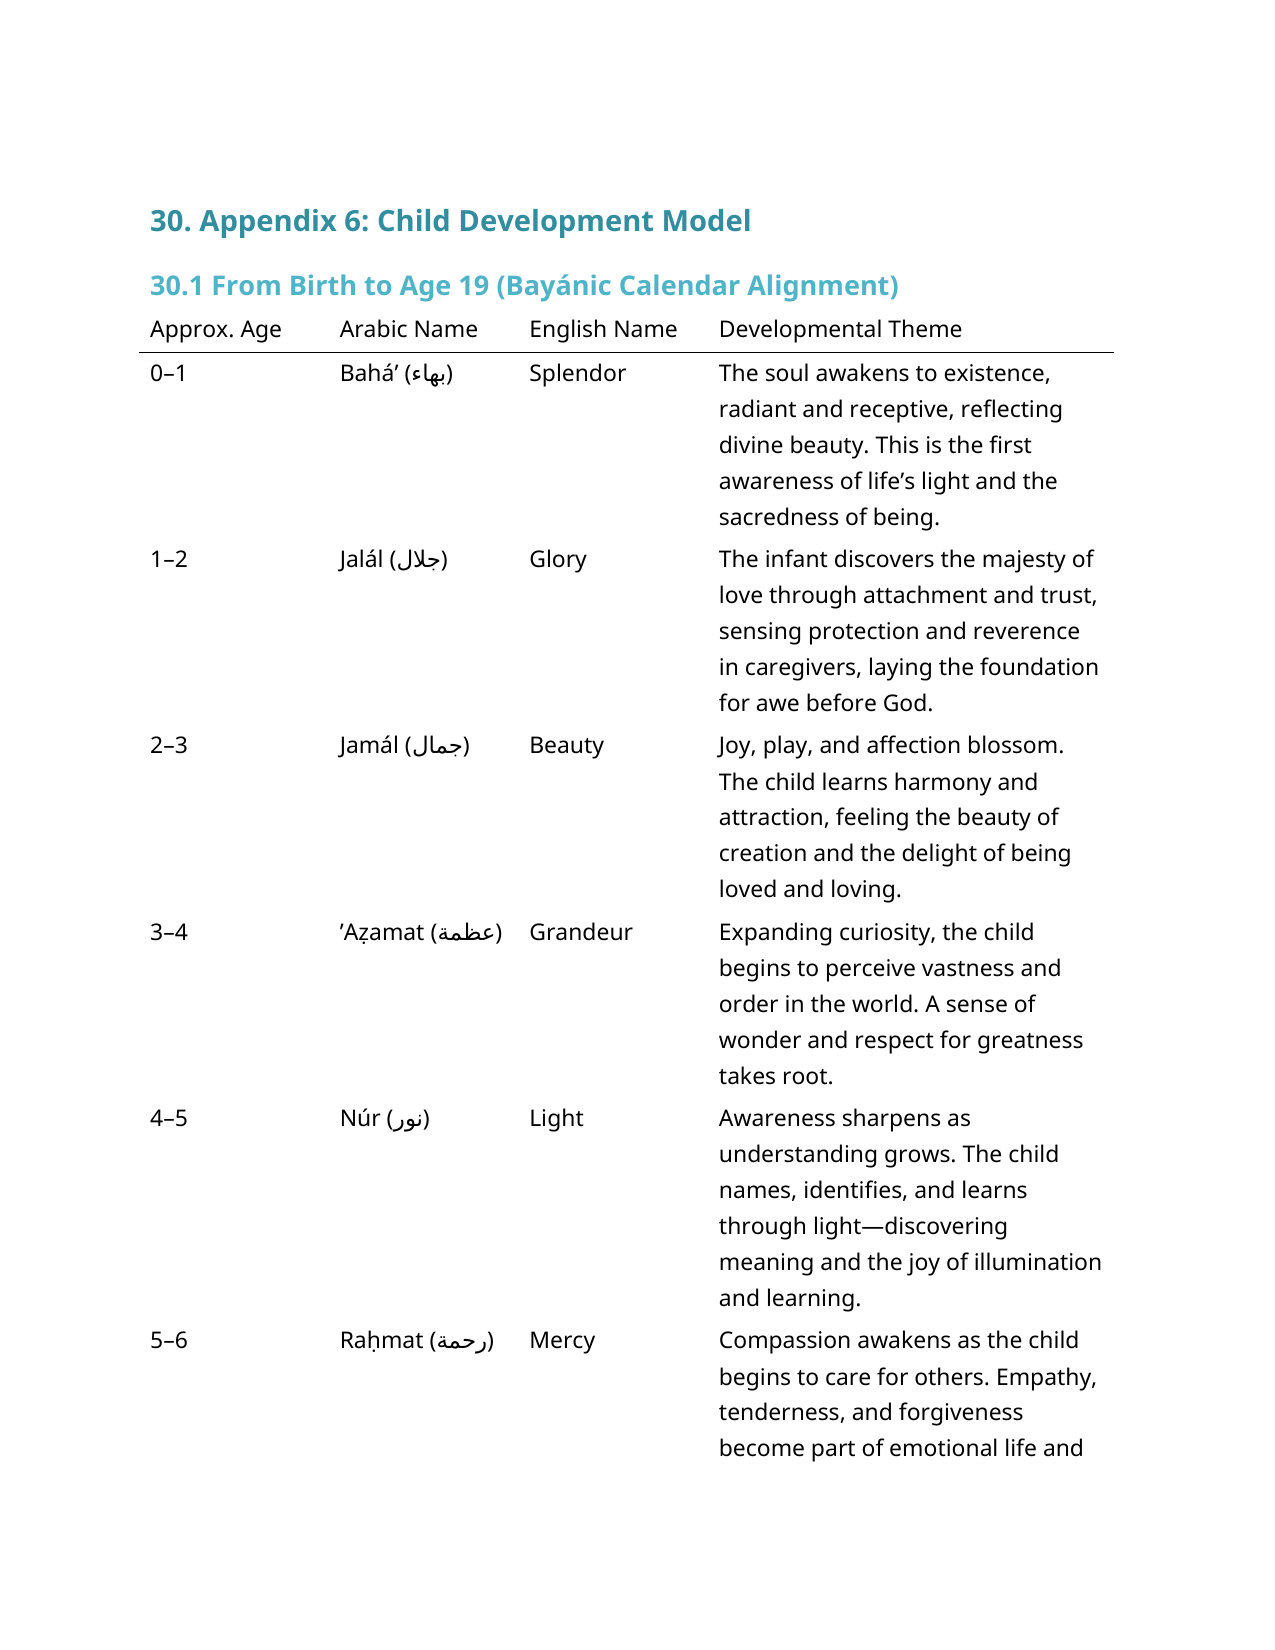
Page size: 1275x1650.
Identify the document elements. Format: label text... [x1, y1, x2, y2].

table_cell Joy, play, and affection blossom. The child learns harmony and attraction, feeling the beauty of creation and the delight of being loved and loving. [708, 726, 1114, 912]
table_cell ’Aẓamat (عظمة) [328, 912, 518, 1098]
table_cell Grandeur [518, 912, 707, 1098]
table_cell 5–6 [139, 1321, 328, 1463]
table_cell 0–1 [139, 353, 328, 539]
table_cell Bahá’ (بهاء) [328, 353, 518, 539]
table_cell Raḥmat (رحمة) [328, 1321, 518, 1463]
table_cell 1–2 [139, 539, 328, 726]
subtitle 30.1 From Birth to Age 19 (Bayánic Calendar Alignment) [150, 266, 1125, 303]
subtitle 30. Appendix 6: Child Development Model [150, 200, 1125, 240]
table_cell Beauty [518, 726, 707, 912]
table_cell Expanding curiosity, the child begins to perceive vastness and order in the world. A sense of wonder and respect for greatness takes root. [708, 912, 1114, 1098]
table_cell Jalál (جلال) [328, 539, 518, 726]
table_header English Name [518, 309, 707, 351]
table_cell 3–4 [139, 912, 328, 1098]
table_cell Glory [518, 539, 707, 726]
table_cell Splendor [518, 353, 707, 539]
table_cell Núr (نور) [328, 1099, 518, 1321]
table_cell Jamál (جمال) [328, 726, 518, 912]
table_header Developmental Theme [708, 309, 1114, 351]
table_cell 2–3 [139, 726, 328, 912]
table_cell 4–5 [139, 1099, 328, 1321]
table_cell The infant discovers the majesty of love through attachment and trust, sensing protection and reverence in caregivers, laying the foundation for awe before God. [708, 539, 1114, 726]
table_cell Light [518, 1099, 707, 1321]
table_cell Awareness sharpens as understanding grows. The child names, identifies, and learns through light—discovering meaning and the joy of illumination and learning. [708, 1099, 1114, 1321]
table_cell The soul awakens to existence, radiant and receptive, reflecting divine beauty. This is the first awareness of life’s light and the sacredness of being. [708, 353, 1114, 539]
table_cell Mercy [518, 1321, 707, 1463]
table_header Arabic Name [328, 309, 518, 351]
table_header Approx. Age [139, 309, 328, 351]
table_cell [708, 1321, 1114, 1463]
